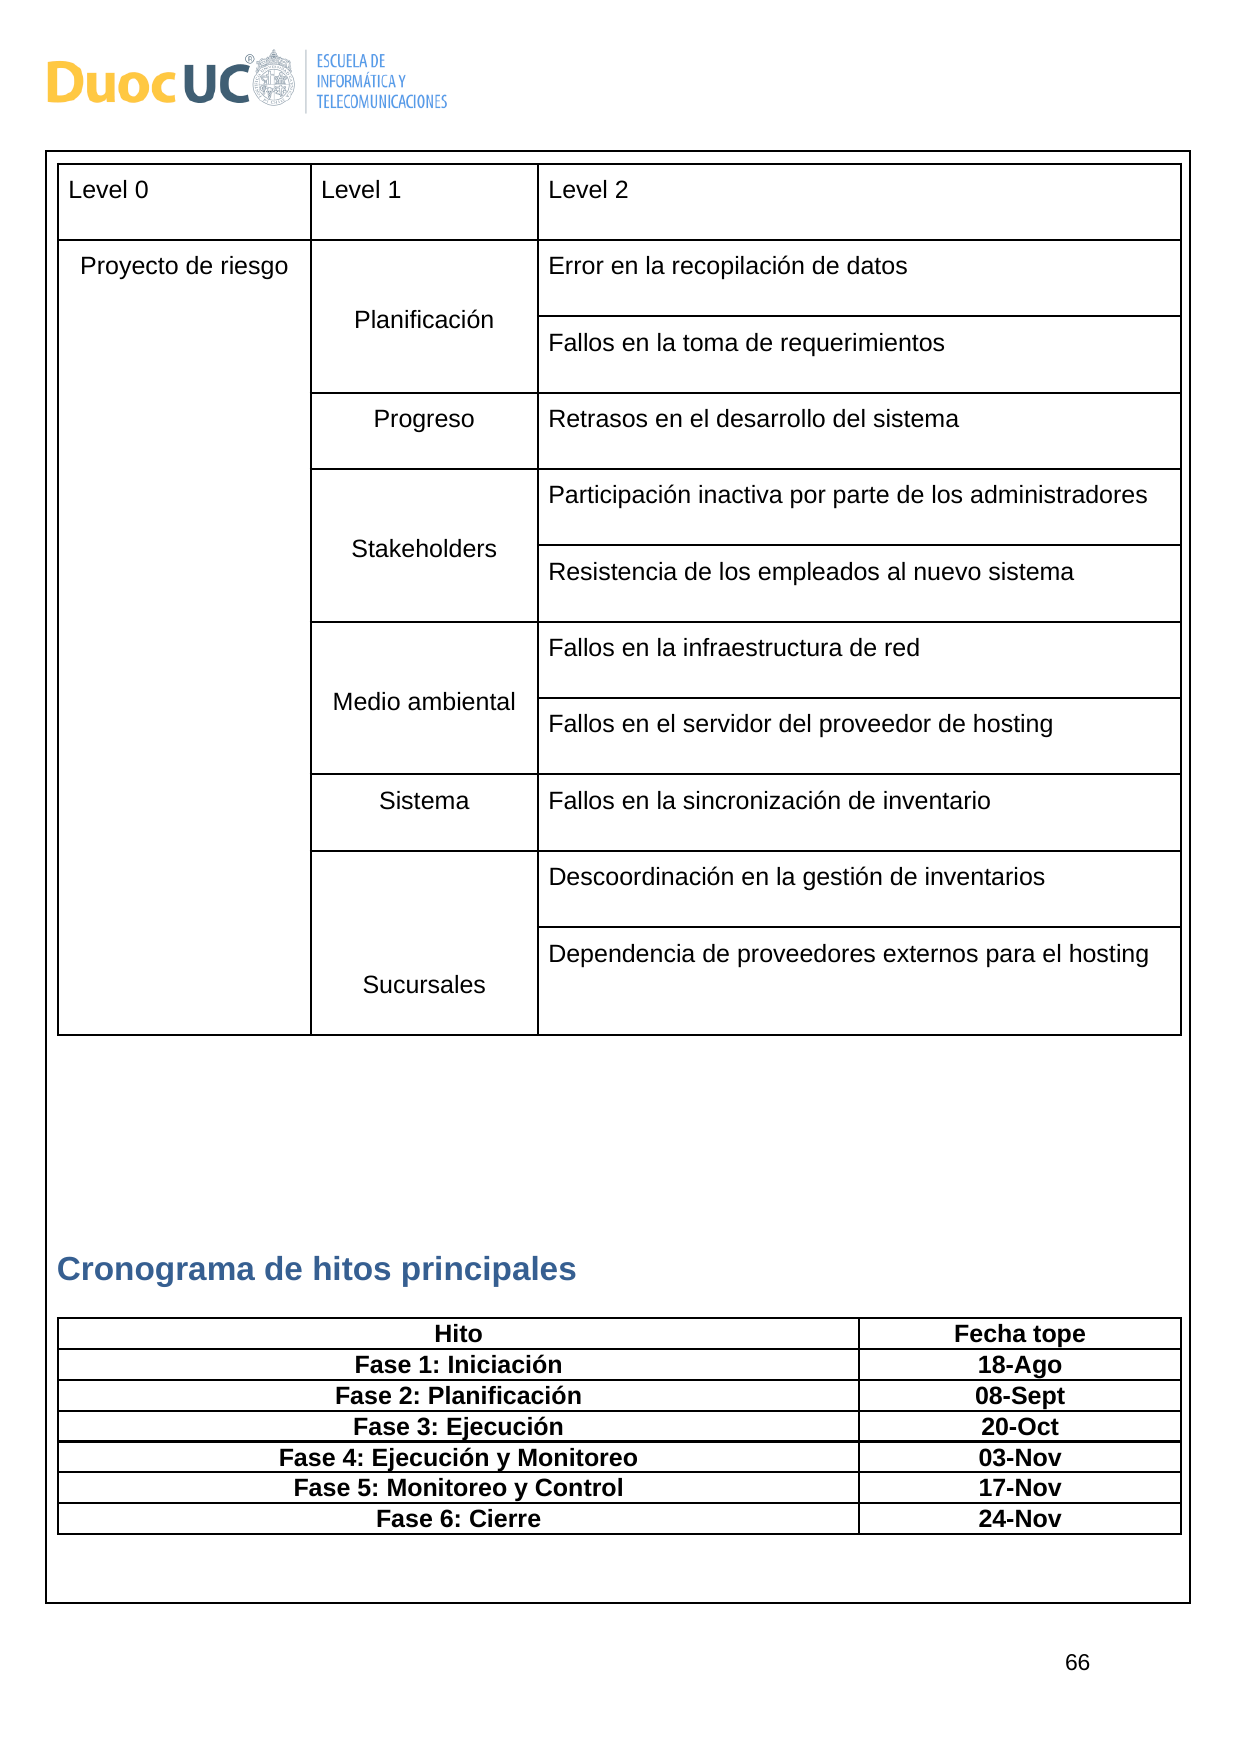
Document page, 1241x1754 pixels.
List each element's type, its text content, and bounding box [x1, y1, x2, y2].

picture [28, 11, 460, 150]
